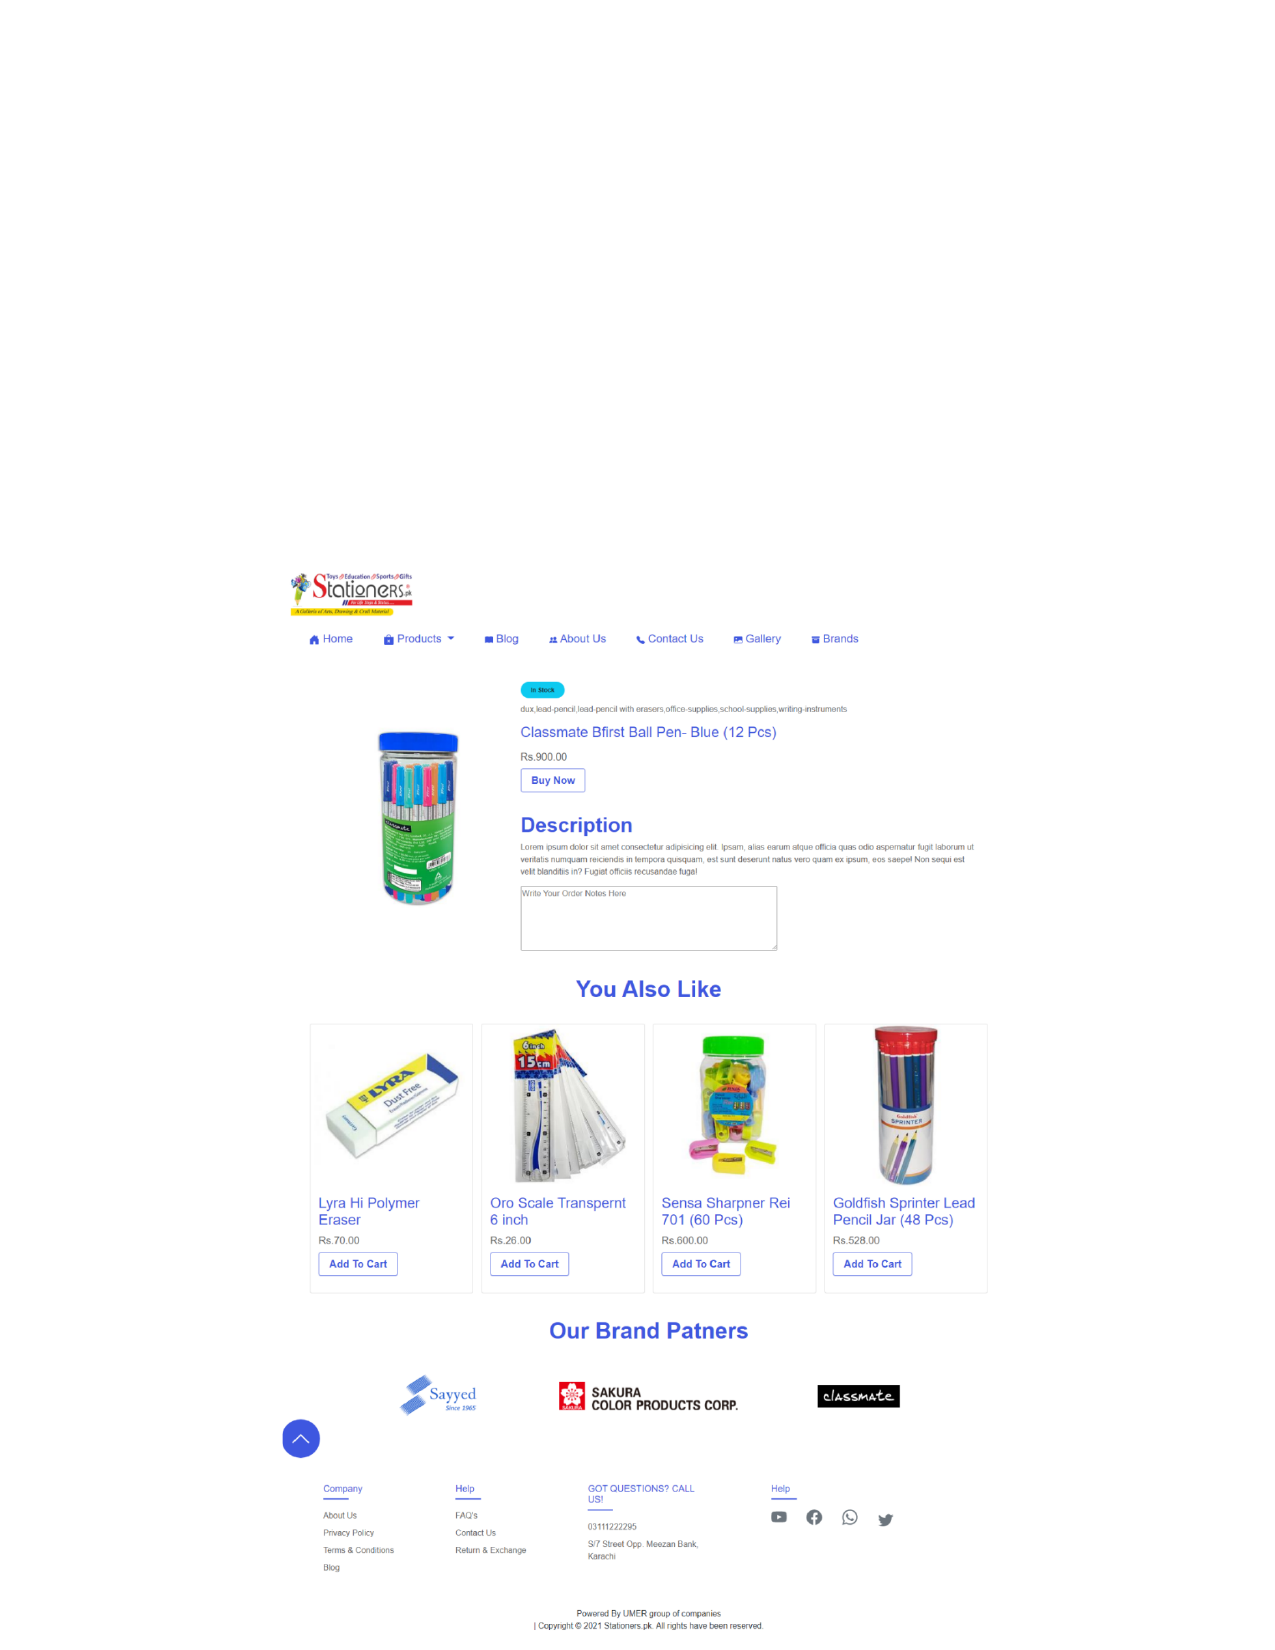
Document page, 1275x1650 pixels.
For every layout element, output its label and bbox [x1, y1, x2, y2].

picture [281, 561, 1012, 1636]
